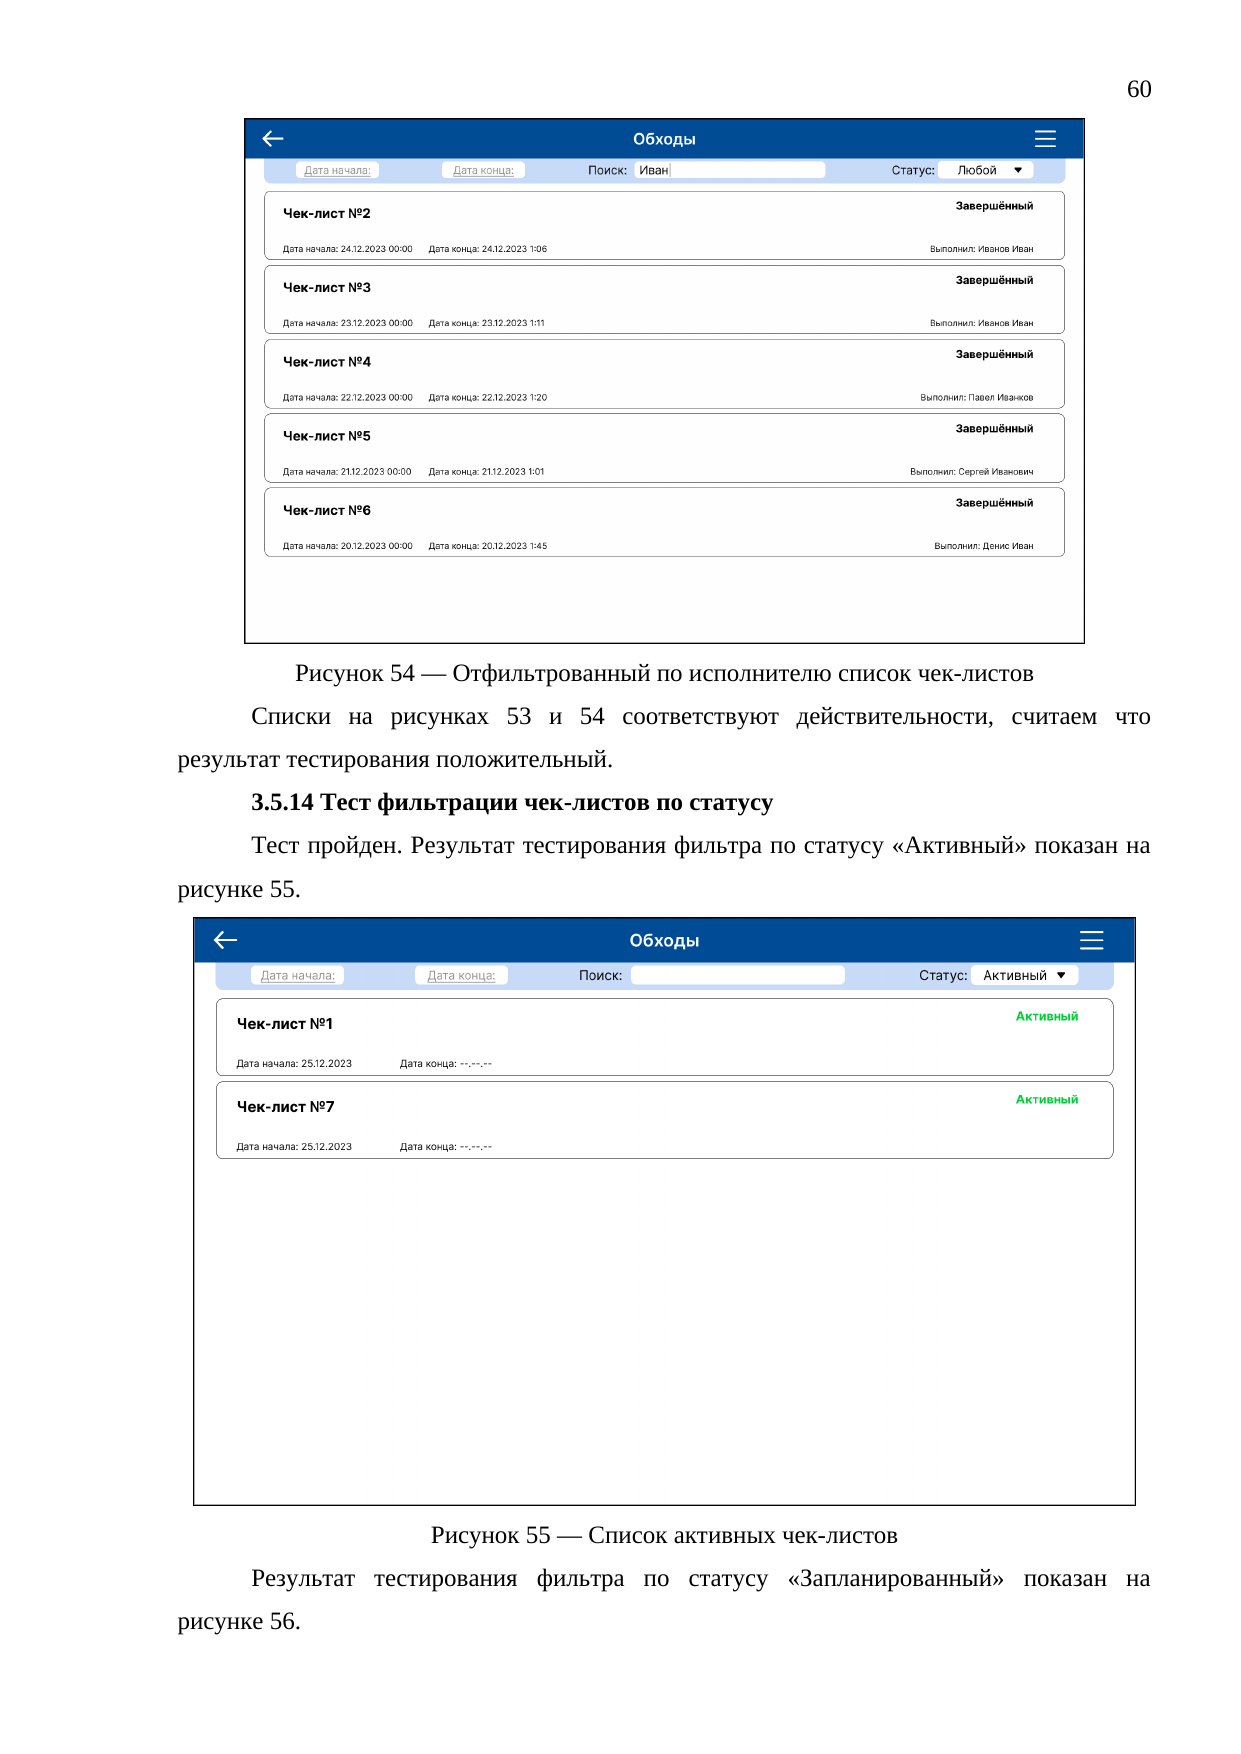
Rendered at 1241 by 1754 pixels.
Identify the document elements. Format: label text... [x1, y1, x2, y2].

subtitle 3.5.14 Тест фильтрации чек-листов по статусу [177, 787, 1152, 816]
text Списки на рисунках 53 и 54 соответствуют действительности, считаем что результат тестирования положительный. [177, 701, 1152, 773]
picture [245, 119, 1084, 643]
text Тест пройден. Результат тестирования фильтра по статусу «Активный» показан на рисунке 55. [177, 831, 1152, 902]
text Рисунок 55 — Список активных чек-листов [177, 1520, 1152, 1549]
text Результат тестирования фильтра по статусу «Запланированный» показан на рисунке 56. [177, 1563, 1152, 1635]
text Рисунок 54 — Отфильтрованный по исполнителю список чек-листов [177, 658, 1152, 687]
picture [194, 918, 1135, 1505]
